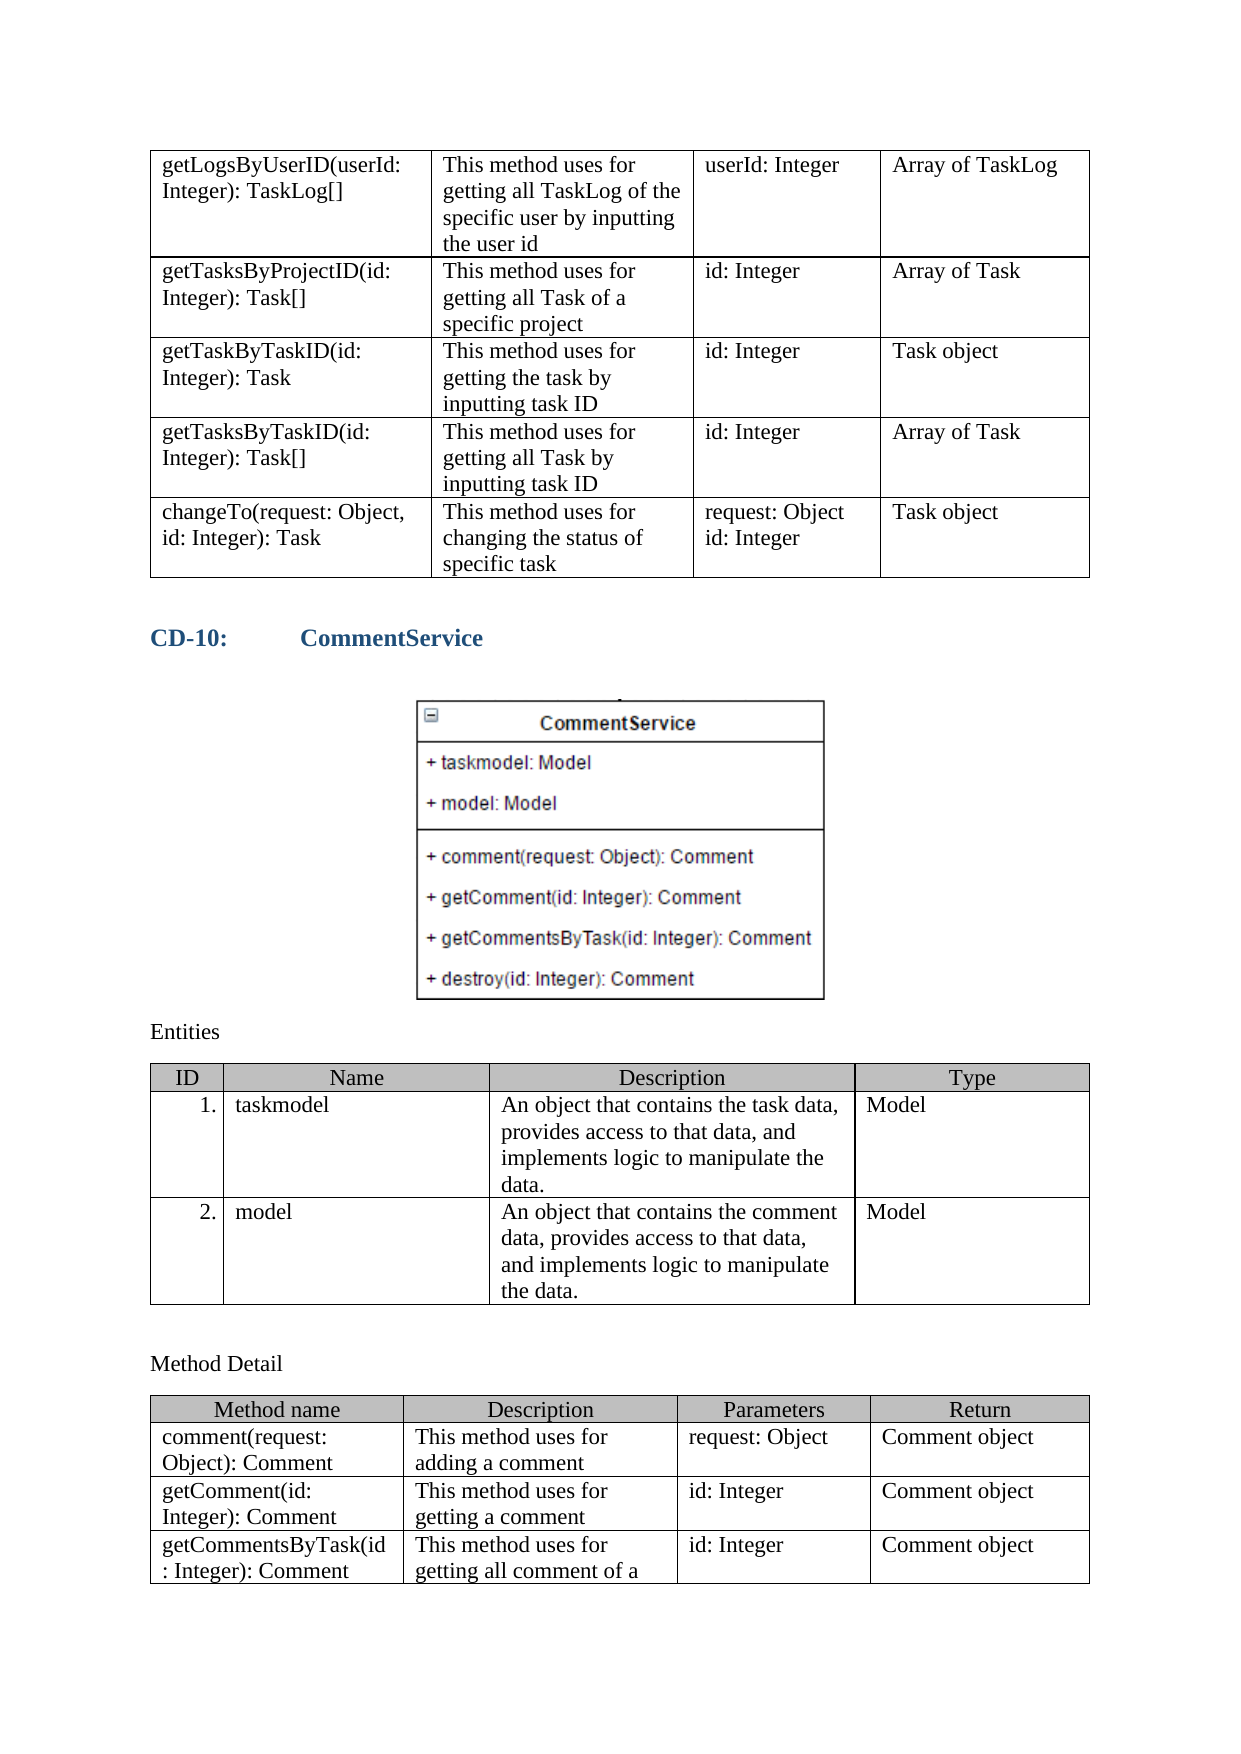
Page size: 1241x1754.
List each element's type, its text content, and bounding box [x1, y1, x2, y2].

table_cell Comment object [871, 1531, 1089, 1583]
table_header Method name [151, 1396, 403, 1422]
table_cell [151, 1531, 403, 1583]
table_cell changeTo(request: Object, id: Integer): Task [151, 498, 431, 577]
table_cell This method uses for getting the task by inputting task ID [432, 338, 693, 417]
table_cell Array of TaskLog [881, 151, 1089, 256]
table_header Description [404, 1396, 677, 1422]
table_cell An object that contains the comment data, provides access to that data, and implements logic to manipulate the data. [490, 1198, 854, 1303]
table_header Name [224, 1064, 489, 1091]
table_cell An object that contains the task data, provides access to that data, and implements logic to manipulate the data. [490, 1092, 854, 1197]
table_header Description [490, 1064, 854, 1091]
table_cell This method uses for changing the status of specific task [432, 498, 693, 577]
table_cell id: Integer [694, 338, 880, 417]
table_cell Model [856, 1092, 1089, 1197]
table_cell Model [856, 1198, 1089, 1303]
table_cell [404, 1531, 677, 1583]
table_cell model [224, 1198, 489, 1303]
table_cell id: Integer [694, 418, 880, 497]
table_cell Comment object [871, 1477, 1089, 1529]
text Method Detail [150, 1349, 1090, 1376]
table_cell getTaskByTaskID(id: Integer): Task [151, 338, 431, 417]
table_cell [151, 1092, 223, 1197]
table_cell request: Object id: Integer [694, 498, 880, 577]
text Entities [150, 1018, 1090, 1044]
table_cell comment(request: Object): Comment [151, 1423, 403, 1476]
table_cell userId: Integer [694, 151, 880, 256]
table_cell request: Object [678, 1423, 870, 1476]
table_cell Array of Task [881, 418, 1089, 497]
table_cell This method uses for getting all Task of a specific project [432, 258, 693, 337]
table_cell id: Integer [678, 1477, 870, 1529]
subtitle CommentService [150, 623, 1090, 652]
table_cell Comment object [871, 1423, 1089, 1476]
table_cell Array of Task [881, 258, 1089, 337]
table_cell This method uses for adding a comment [404, 1423, 677, 1476]
table_cell This method uses for getting all TaskLog of the specific user by inputting the user id [432, 151, 693, 256]
table_cell id: Integer [678, 1531, 870, 1583]
table_cell getTasksByTaskID(id: Integer): Task[] [151, 418, 431, 497]
table_cell [151, 1198, 223, 1303]
table_header Parameters [678, 1396, 870, 1422]
table_cell getLogsByUserID(userId: Integer): TaskLog[] [151, 151, 431, 256]
table_cell id: Integer [694, 258, 880, 337]
table_header ID [151, 1064, 223, 1091]
table_header Type [856, 1064, 1089, 1091]
picture [415, 699, 825, 1000]
table_cell This method uses for getting a comment [404, 1477, 677, 1529]
table_cell This method uses for getting all Task by inputting task ID [432, 418, 693, 497]
table_cell taskmodel [224, 1092, 489, 1197]
table_cell Task object [881, 498, 1089, 577]
table_header Return [871, 1396, 1089, 1422]
table_cell getTasksByProjectID(id: Integer): Task[] [151, 258, 431, 337]
table_cell getComment(id: Integer): Comment [151, 1477, 403, 1529]
table_cell Task object [881, 338, 1089, 417]
